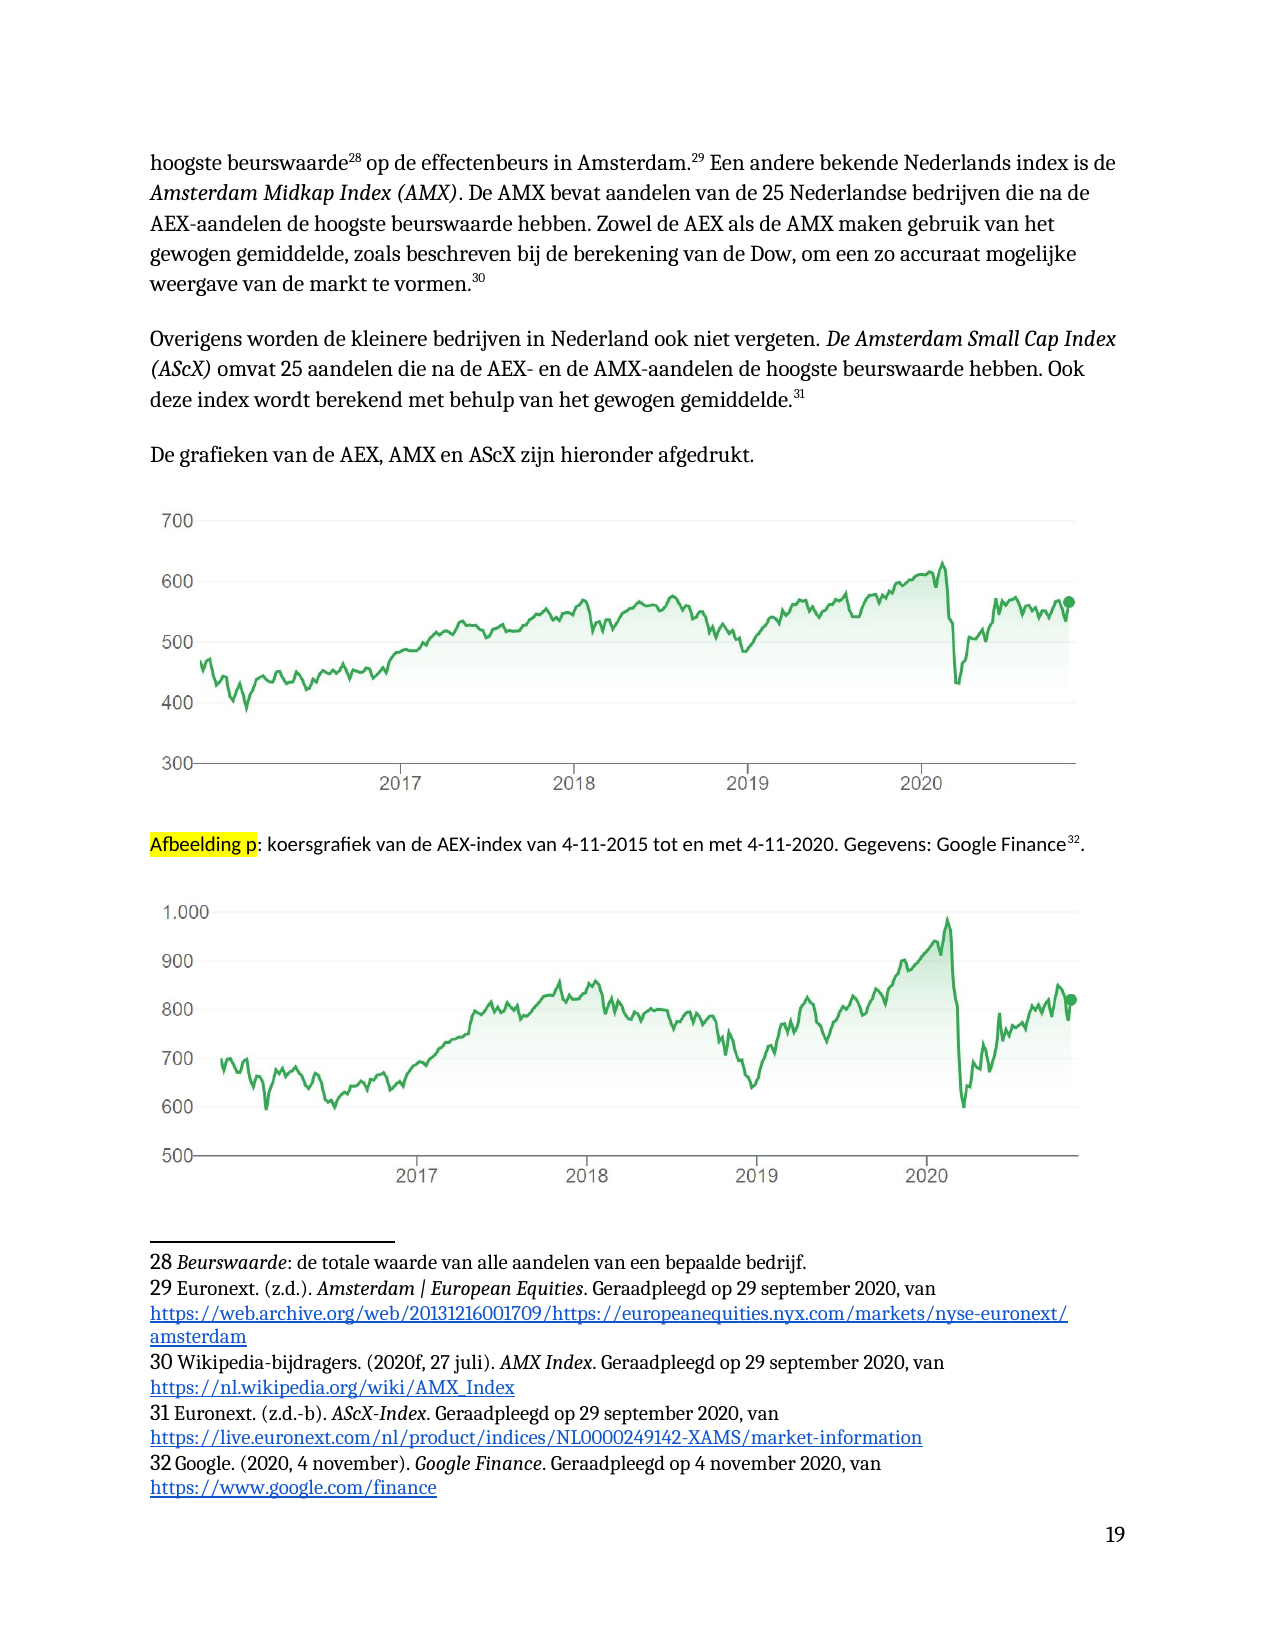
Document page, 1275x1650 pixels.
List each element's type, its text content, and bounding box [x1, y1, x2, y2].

text De grafieken van de AEX, AMX en AScX zijn hieronder afgedrukt. [150, 442, 1125, 468]
text Afbeelding p: koersgrafiek van de AEX-index van 4-11-2015 tot en met 4-11-2020. Gegevens: Google Finance. [257, 832, 1125, 857]
text Overigens worden de kleinere bedrijven in Nederland ook niet vergeten. De Amsterdam Small Cap Index (AScX) omvat 25 aandelen die na de AEX- en de AMX-aandelen de hoogste beurswaarde hebben. Ook deze index wordt berekend met behulp van het gewogen gemiddelde. [150, 326, 1125, 413]
picture [150, 885, 1090, 1194]
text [150, 150, 1125, 297]
picture [150, 496, 1090, 803]
